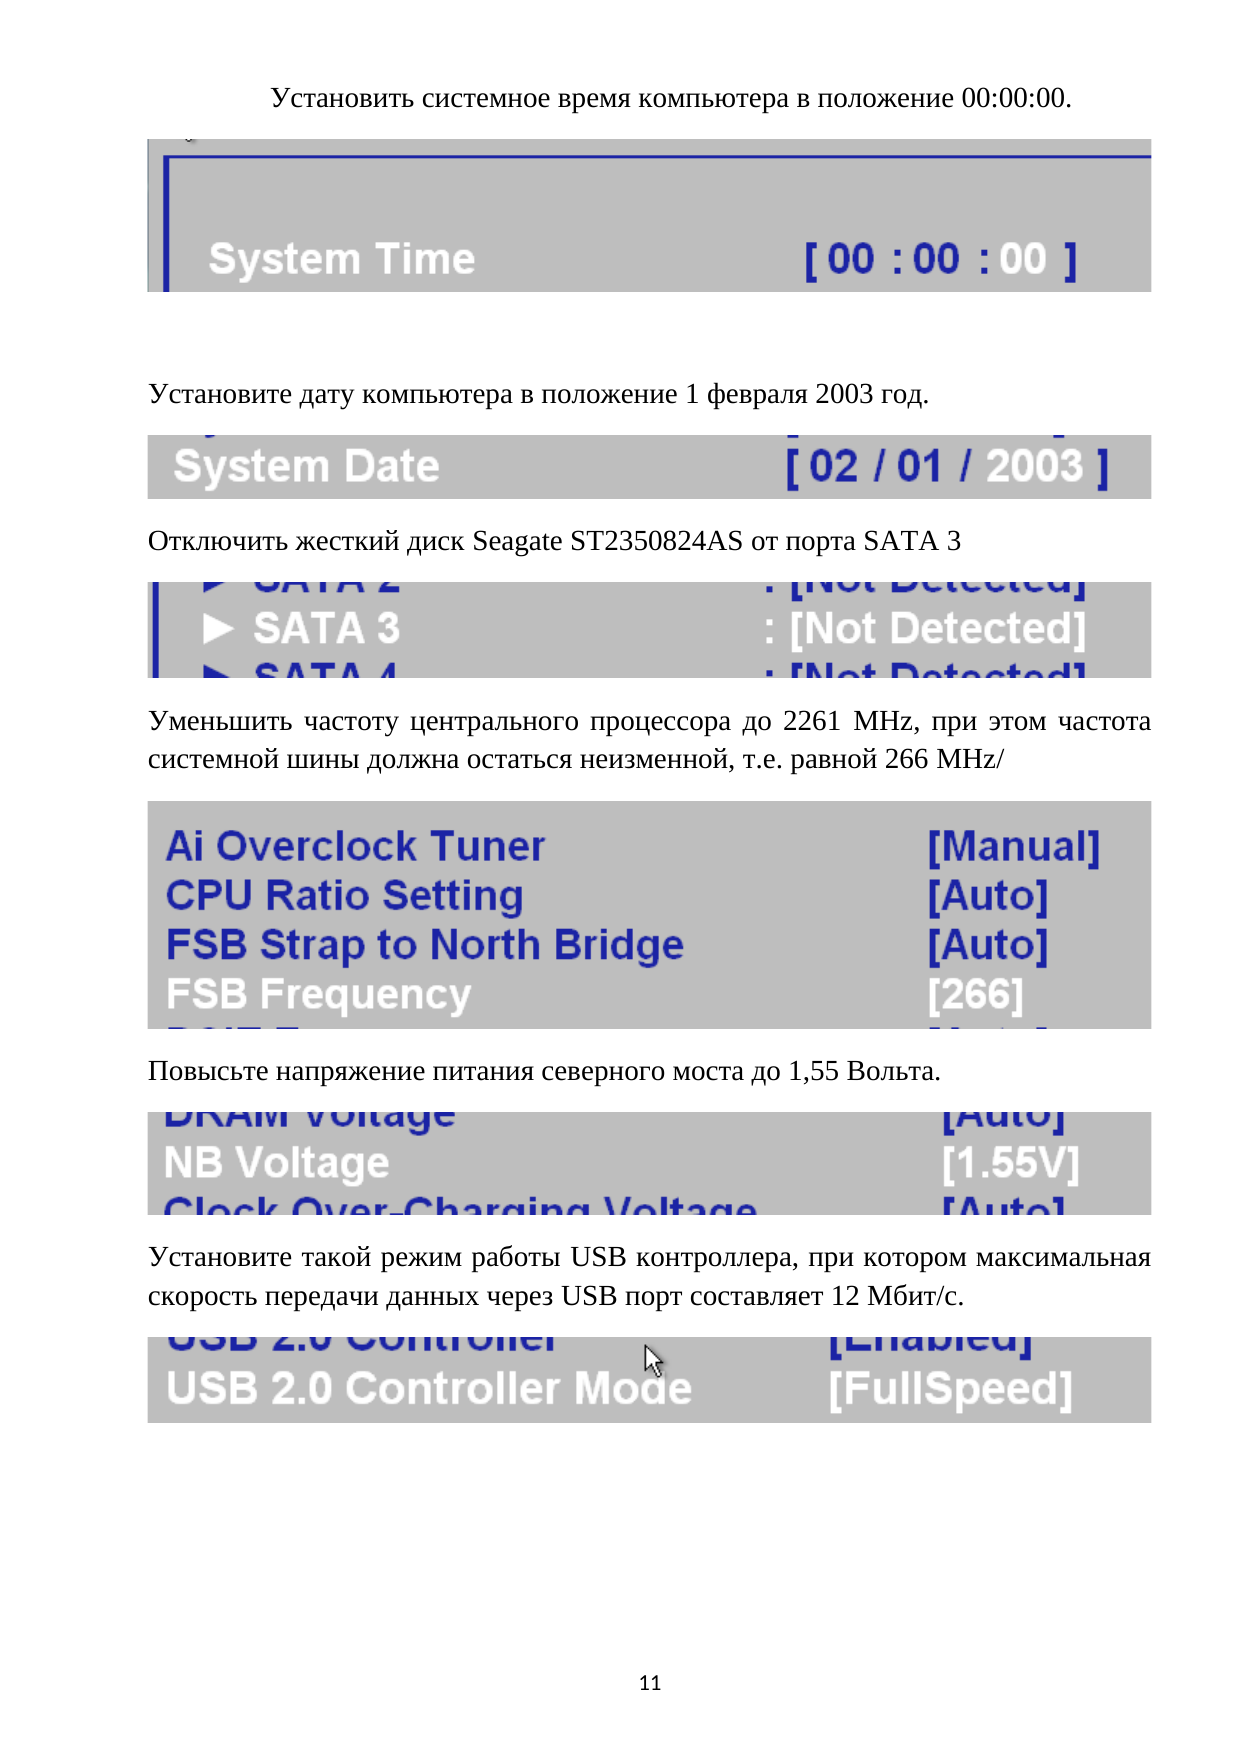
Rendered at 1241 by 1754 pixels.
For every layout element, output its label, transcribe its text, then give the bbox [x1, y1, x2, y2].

text Уменьшить частоту центрального процессора до 2261 MHz, при этом частота системной шины должна остаться неизменной, т.е. равной 266 MHz/ [148, 703, 1152, 775]
text Установите дату компьютера в положение 1 февраля 2003 год. [148, 376, 1152, 409]
picture [147, 1112, 1152, 1215]
list Установить системное время компьютера в положение 00:00:00. [269, 80, 1152, 113]
picture [147, 1337, 1152, 1423]
picture [147, 582, 1152, 678]
text Установите такой режим работы USB контроллера, при котором максимальная скорость передачи данных через USB порт составляет 12 Мбит/с. [148, 1239, 1152, 1311]
picture [147, 435, 1152, 499]
picture [147, 801, 1152, 1029]
text Отключить жесткий диск Seagate ST2350824AS от порта SATA 3 [148, 523, 1152, 557]
text Повысьте напряжение питания северного моста до 1,55 Вольта. [148, 1053, 1152, 1087]
picture [147, 139, 1152, 292]
